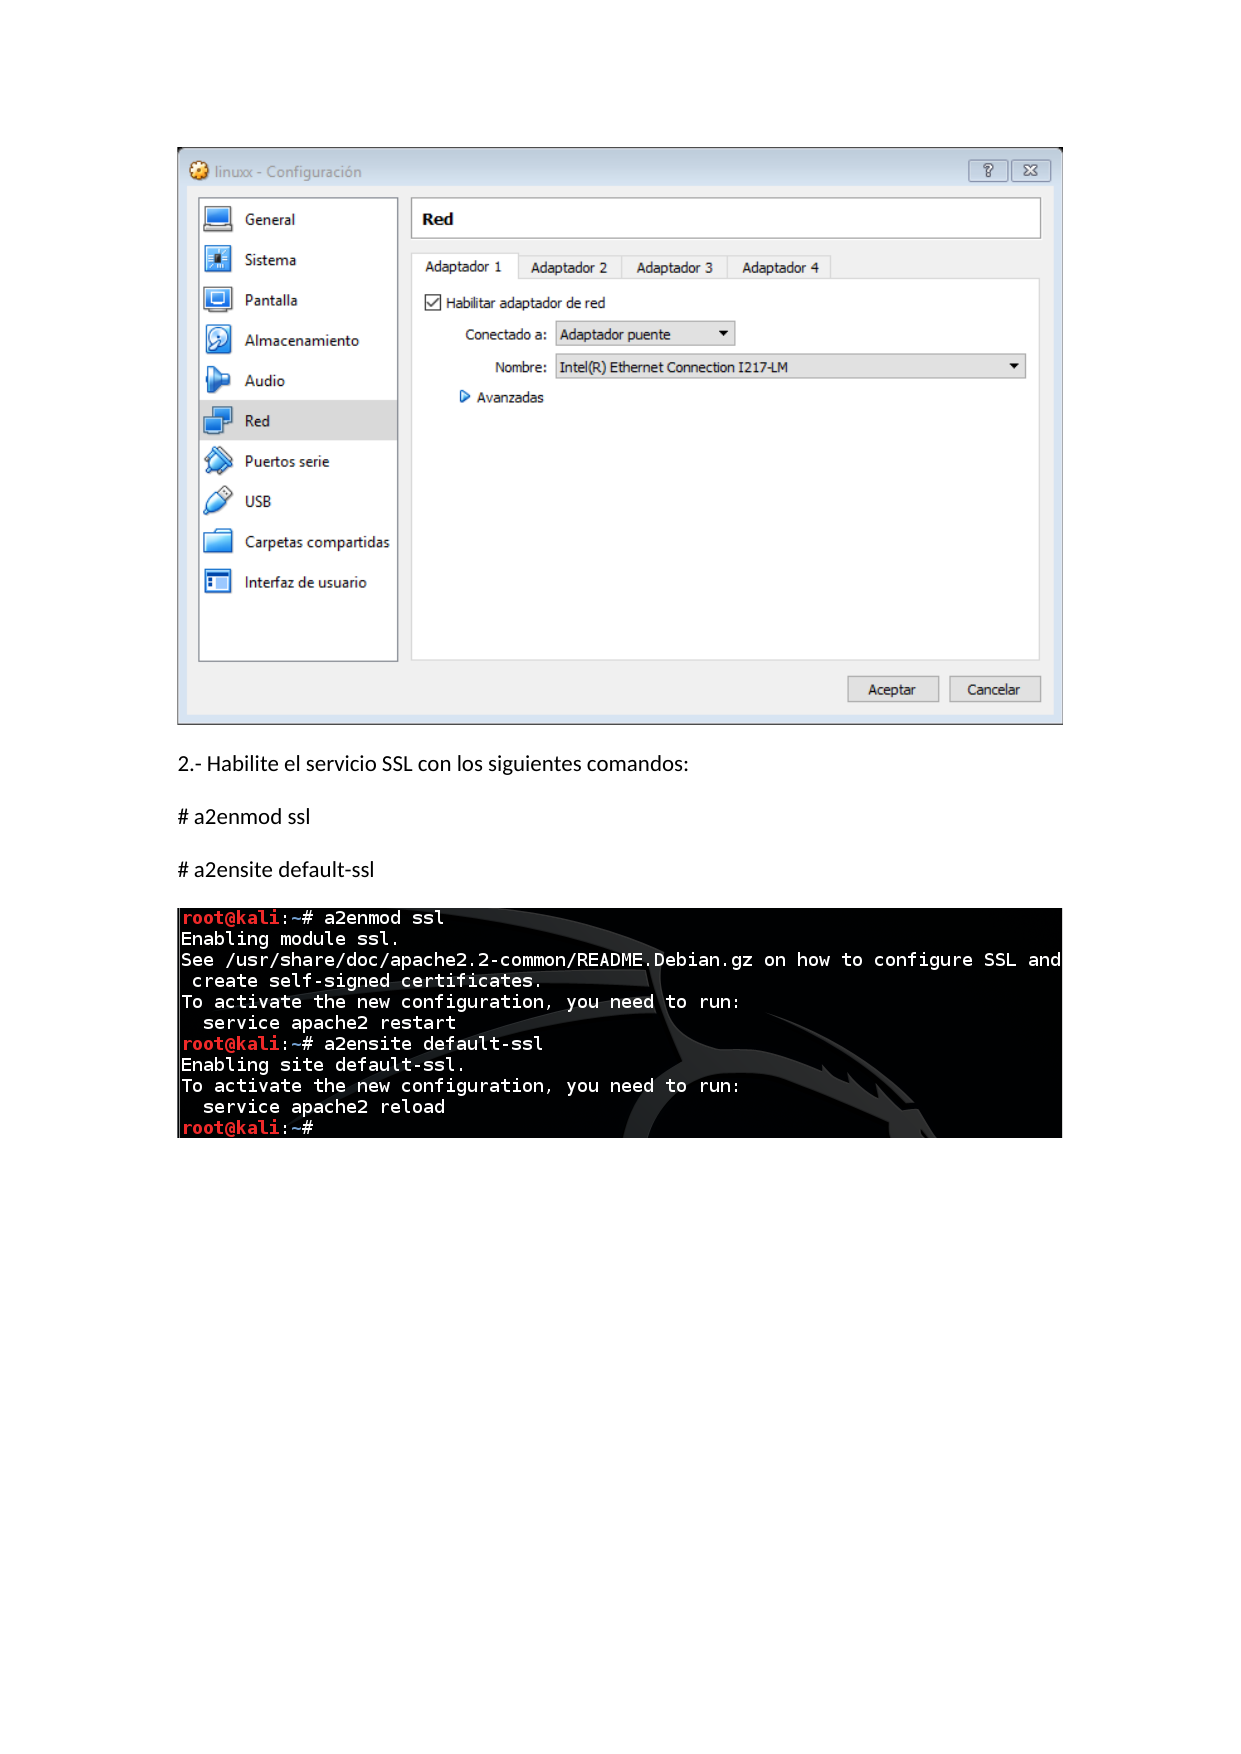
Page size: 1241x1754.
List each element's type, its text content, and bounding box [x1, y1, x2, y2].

text # a2ensite default-ssl [177, 855, 1063, 883]
text # a2enmod ssl [177, 802, 1063, 830]
text 2.- Habilite el servicio SSL con los siguientes comandos: [177, 749, 1063, 777]
picture [177, 908, 1063, 1138]
